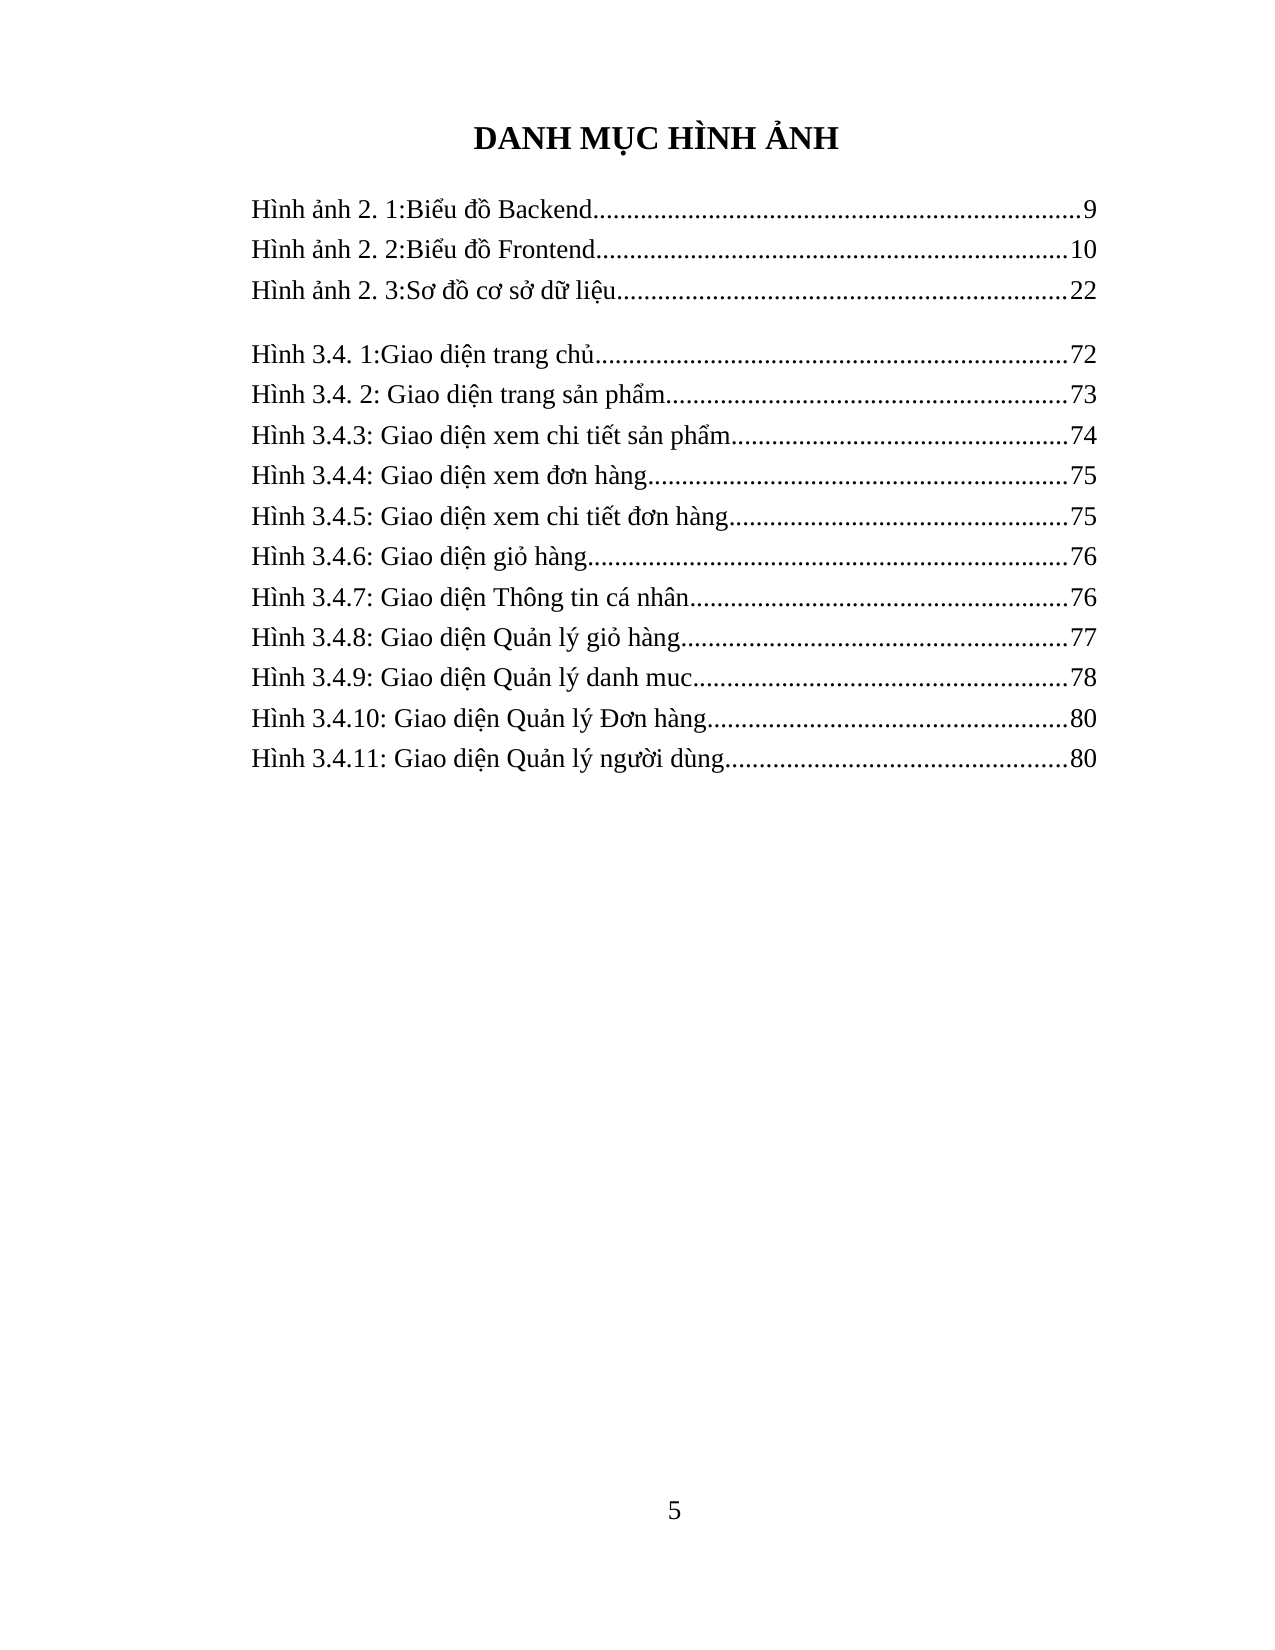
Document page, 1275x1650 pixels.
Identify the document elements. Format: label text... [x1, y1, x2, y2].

text Hình 3.4.3: Giao diện xem chi tiết sản phẩm 74 [177, 419, 1098, 450]
text Hình ảnh 2. 1:Biểu đồ Backend 9 [177, 193, 1098, 224]
text Hình 3.4.5: Giao diện xem chi tiết đơn hàng 75 [177, 500, 1098, 531]
text Hình 3.4.11: Giao diện Quản lý người dùng 80 [177, 742, 1098, 773]
text Hình 3.4.6: Giao diện giỏ hàng 76 [177, 540, 1098, 571]
text Hình 3.4.7: Giao diện Thông tin cá nhân 76 [177, 581, 1098, 612]
list DANH MỤC HÌNH ẢNH [214, 118, 1098, 156]
text Hình 3.4.4: Giao diện xem đơn hàng 75 [177, 459, 1098, 491]
text Hình 3.4. 1:Giao diện trang chủ 72 [177, 338, 1098, 369]
text Hình 3.4.10: Giao diện Quản lý Đơn hàng 80 [177, 702, 1098, 733]
text Hình 3.4.8: Giao diện Quản lý giỏ hàng 77 [177, 621, 1098, 652]
text Hình ảnh 2. 2:Biểu đồ Frontend 10 [177, 233, 1098, 264]
text Hình 3.4.9: Giao diện Quản lý danh muc 78 [177, 662, 1098, 693]
text Hình ảnh 2. 3:Sơ đồ cơ sở dữ liệu 22 [177, 274, 1098, 305]
text Hình 3.4. 2: Giao diện trang sản phẩm 73 [177, 379, 1098, 410]
